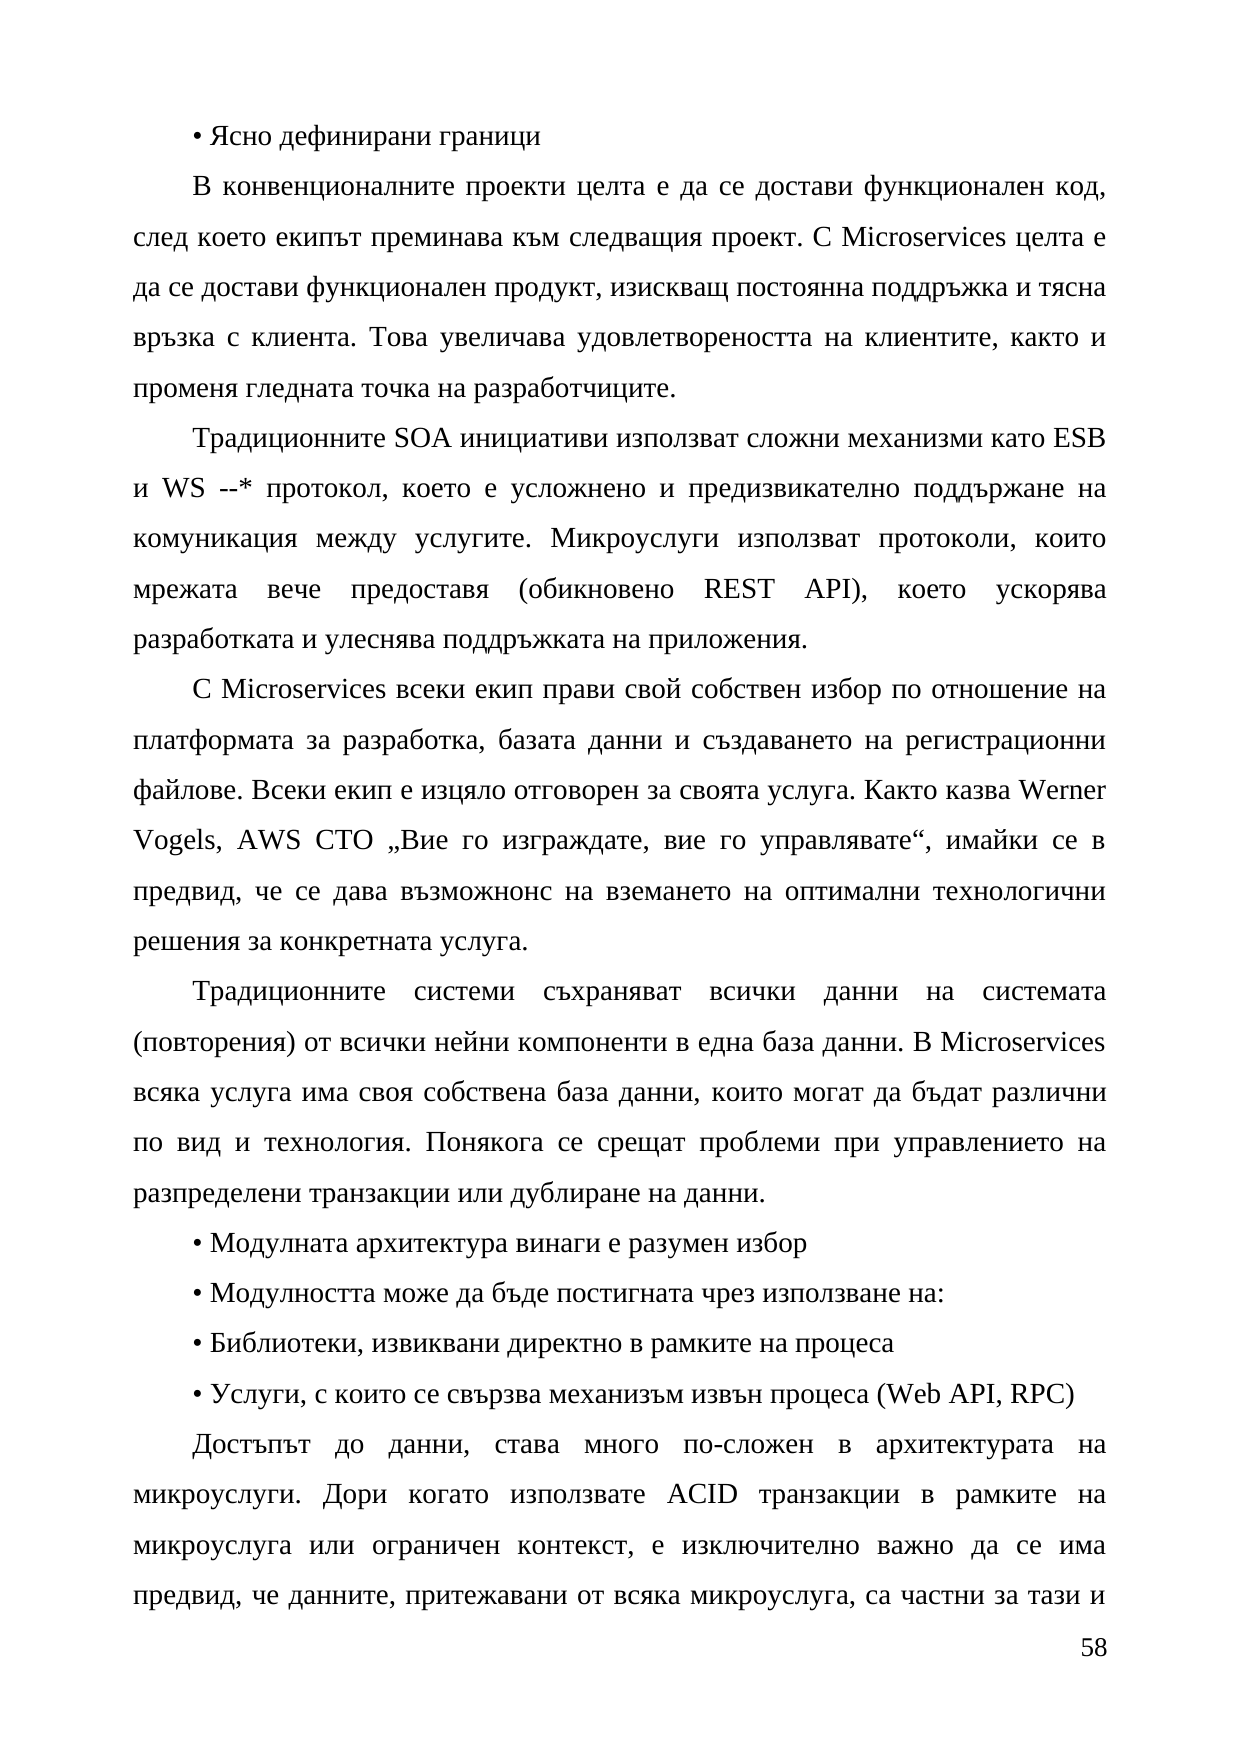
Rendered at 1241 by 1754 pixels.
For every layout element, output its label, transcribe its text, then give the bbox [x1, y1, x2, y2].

text В конвенционалните проекти целта е да се достави функционален код, след което екипът преминава към следващия проект. С Microservices целта е да се достави функционален продукт, изискващ постоянна поддръжка и тясна връзка с клиента. Това увеличава удовлетвореността на клиентите, както и променя гледната точка на разработчиците. [133, 168, 1107, 403]
text • Библиотеки, извиквани директно в рамките на процеса [133, 1326, 1107, 1359]
text Традиционните SOA инициативи използват сложни механизми като ESB и WS --* протокол, което е усложнено и предизвикателно поддържане на комуникация между услугите. Микроуслуги използват протоколи, които мрежата вече предоставя (обикновено REST API), което ускорява разработката и улеснява поддръжката на приложения. [133, 420, 1107, 655]
text Традиционните системи съхраняват всички данни на системата (повторения) от всички нейни компоненти в една база данни. В Microservices всяка услуга има своя собствена база данни, които могат да бъдат различни по вид и технология. Понякога се срещат проблеми при управлението на разпределени транзакции или дублиране на данни. [133, 973, 1107, 1208]
text • Модулната архитектура винаги е разумен избор [133, 1225, 1107, 1258]
text • Ясно дефинирани граници [133, 118, 1107, 152]
text • Услуги, с които се свързва механизъм извън процеса (Web API, RPC) [133, 1376, 1107, 1409]
text • Модулността може да бъде постигната чрез използване на: [133, 1275, 1107, 1309]
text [133, 1426, 1107, 1611]
text С Microservices всеки екип прави свой собствен избор по отношение на платформата за разработка, базата данни и създаването на регистрационни файлове. Всеки екип е изцяло отговорен за своята услуга. Както казва Werner Vogels, AWS CTO „Вие го изграждате, вие го управлявате“, имайки се в предвид, че се дава възможнонс на вземането на оптимални технологични решения за конкретната услуга. [133, 672, 1107, 957]
